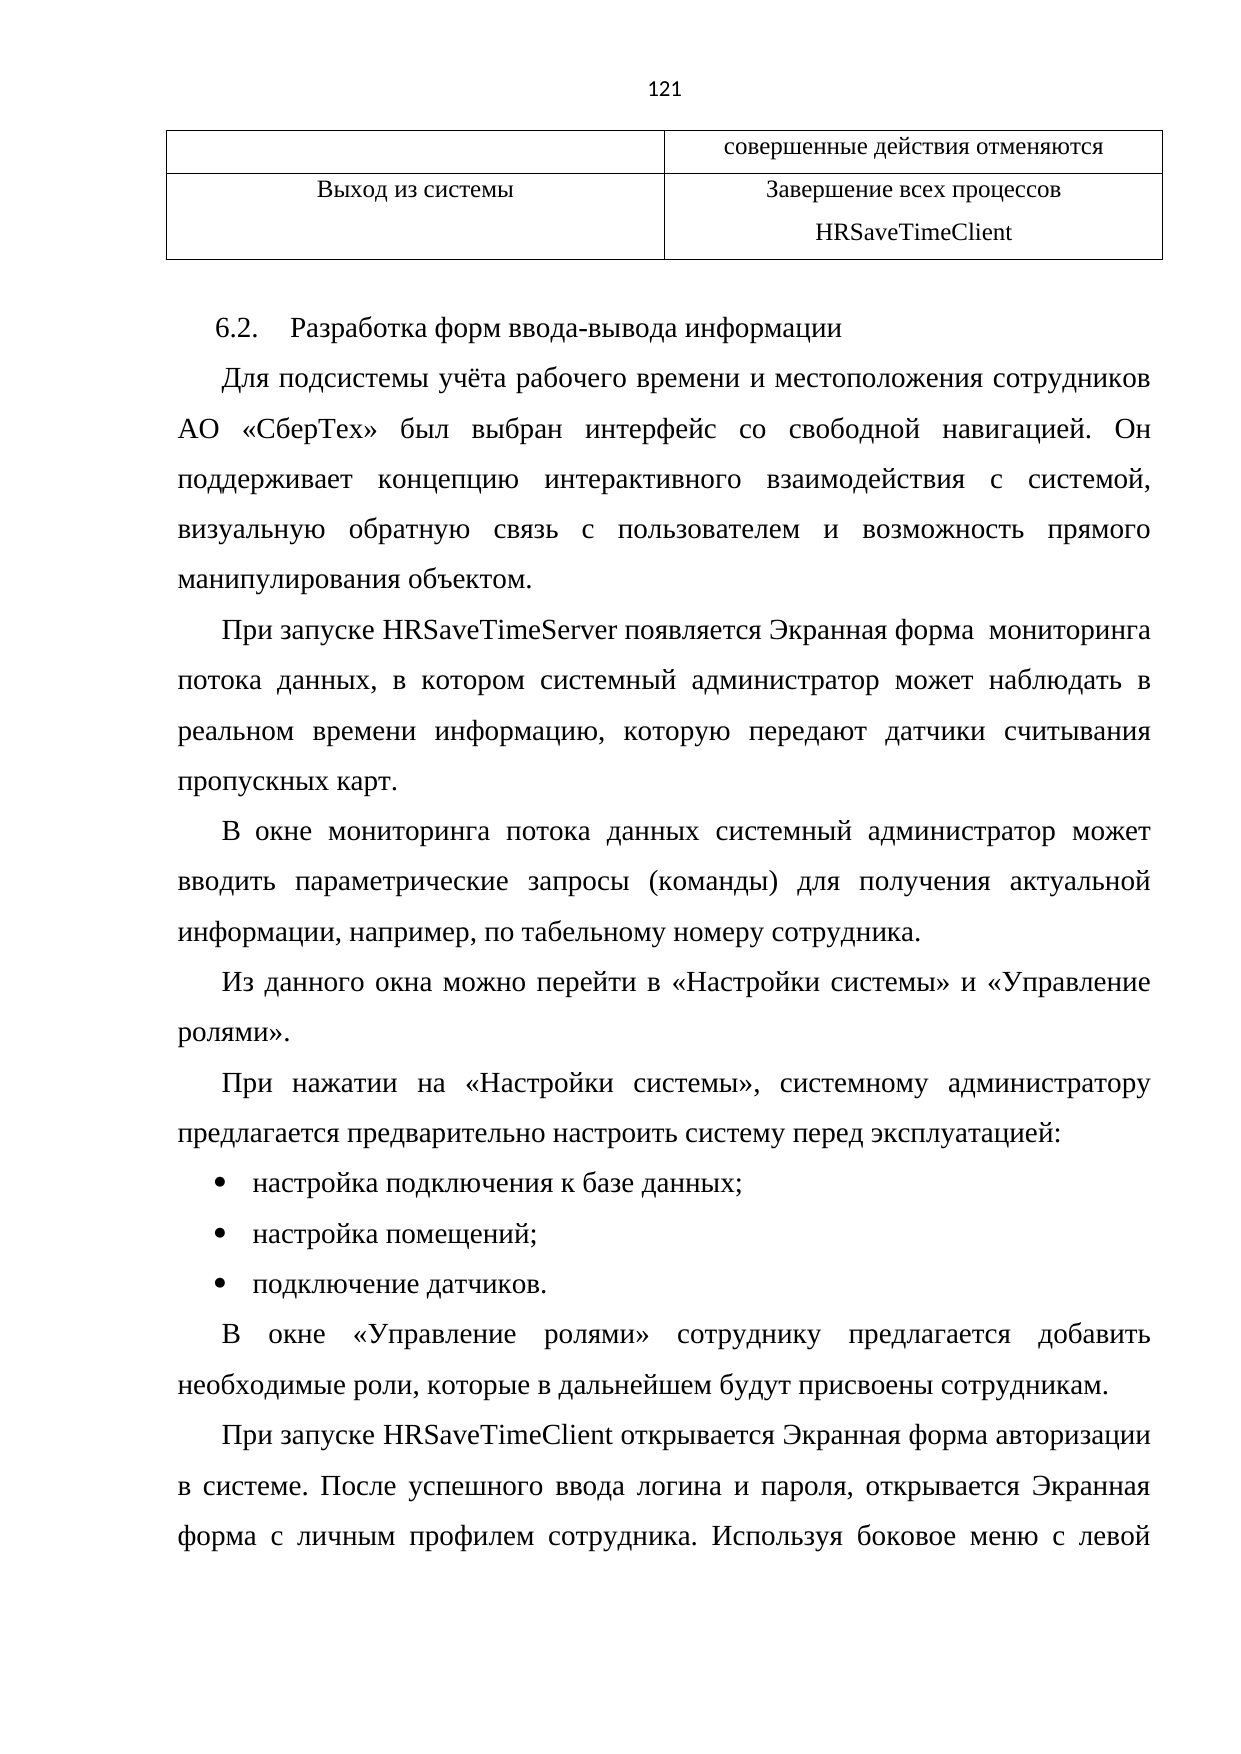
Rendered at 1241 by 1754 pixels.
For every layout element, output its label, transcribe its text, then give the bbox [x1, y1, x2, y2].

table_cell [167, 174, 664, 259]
text При нажатии на «Настройки системы», системному администратору предлагается предварительно настроить систему перед эксплуатацией: [177, 1065, 1152, 1149]
list настройка помещений; [215, 1216, 1152, 1249]
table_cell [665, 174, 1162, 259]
list настройка подключения к базе данных; [215, 1165, 1152, 1199]
list подключение датчиков. [215, 1266, 1152, 1300]
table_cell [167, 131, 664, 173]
list Разработка форм ввода-вывода информации [215, 310, 1152, 344]
text При запуске HRSaveTimeServer появляется Экранная форма мониторинга потока данных, в котором системный администратор может наблюдать в реальном времени информацию, которую передают датчики считывания пропускных карт. [177, 612, 1152, 796]
text Из данного окна можно перейти в «Настройки системы» и «Управление ролями». [177, 964, 1152, 1048]
text В окне «Управление ролями» сотруднику предлагается добавить необходимые роли, которые в дальнейшем будут присвоены сотрудникам. [177, 1317, 1152, 1401]
text В окне мониторинга потока данных системный администратор может вводить параметрические запросы (команды) для получения актуальной информации, например, по табельному номеру сотрудника. [177, 813, 1152, 947]
text Для подсистемы учёта рабочего времени и местоположения сотрудников АО «СберТех» был выбран интерфейс со свободной навигацией. Он поддерживает концепцию интерактивного взаимодействия с системой, визуальную обратную связь с пользователем и возможность прямого манипулирования объектом. [177, 360, 1152, 595]
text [177, 1417, 1152, 1551]
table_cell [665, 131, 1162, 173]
